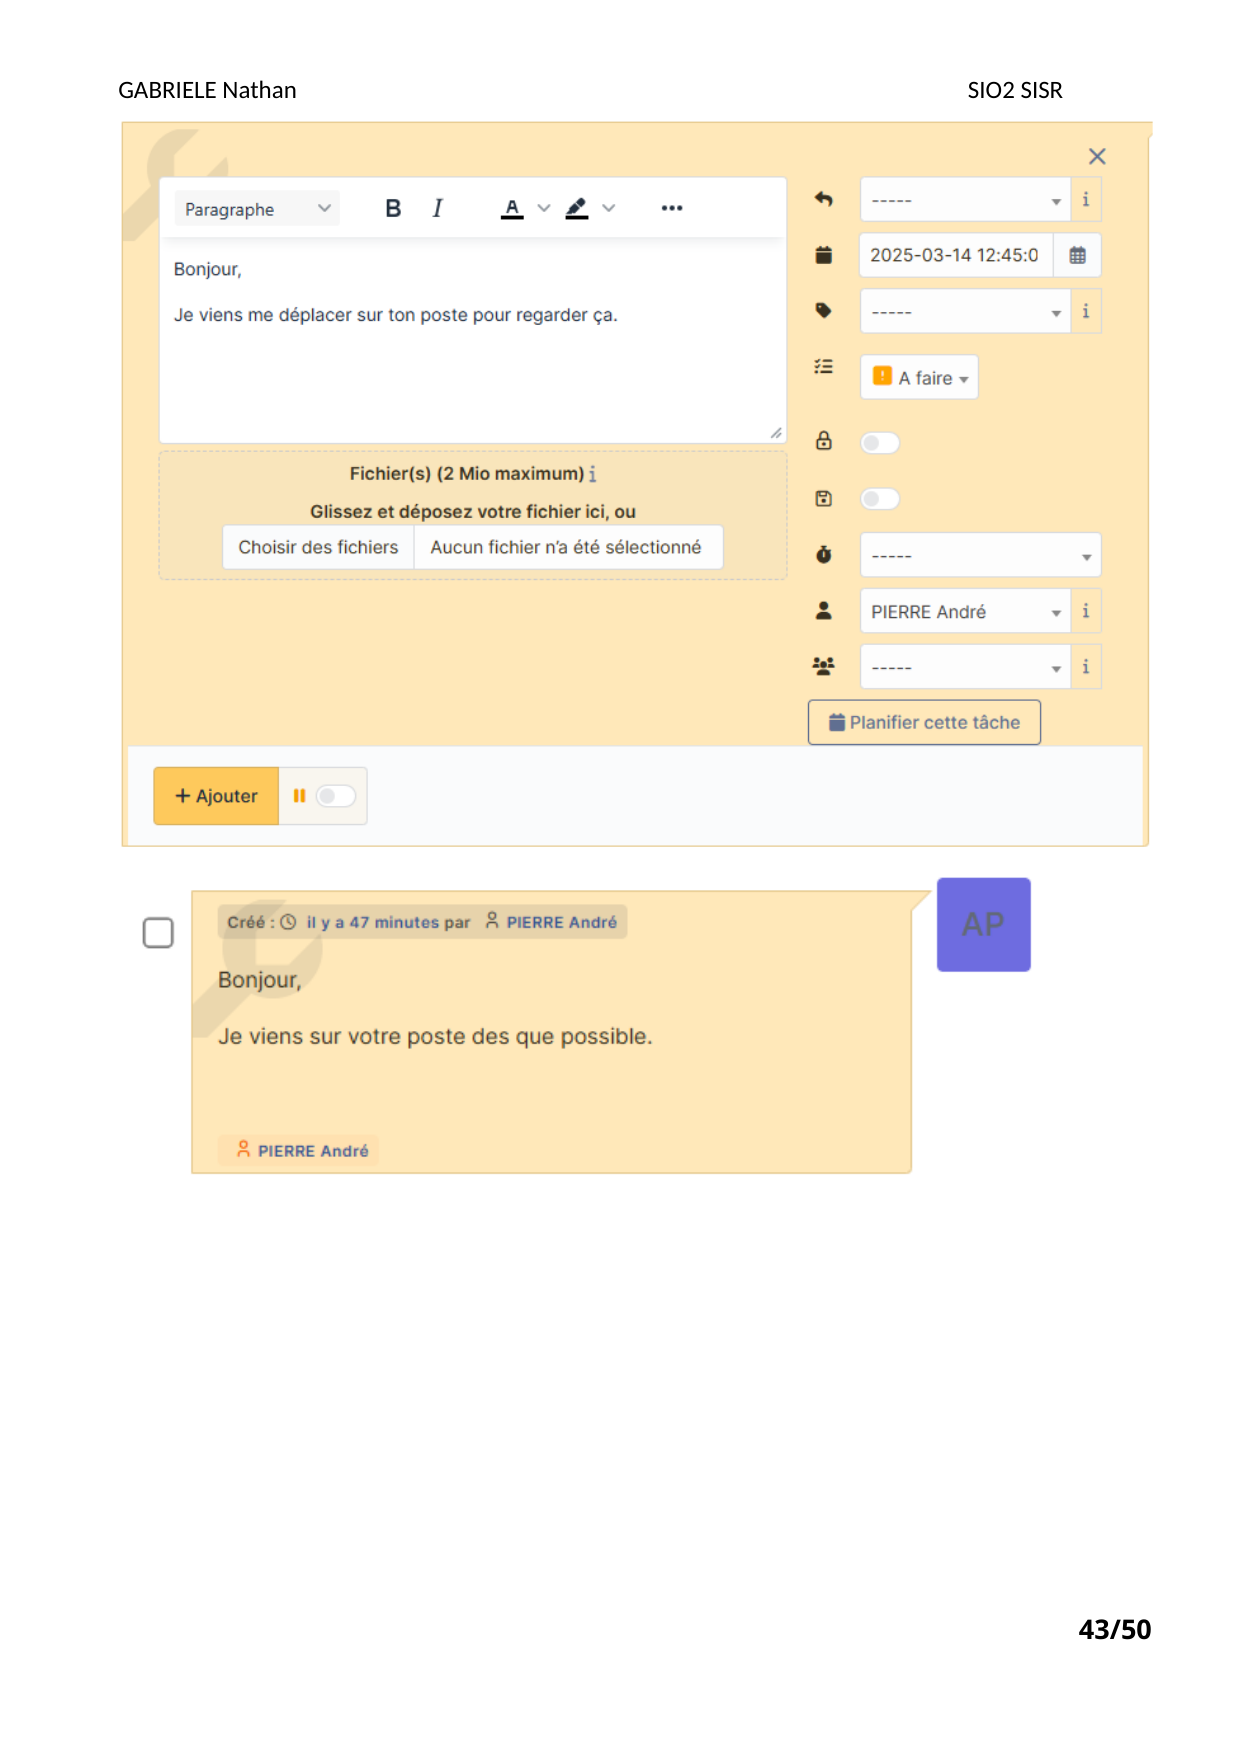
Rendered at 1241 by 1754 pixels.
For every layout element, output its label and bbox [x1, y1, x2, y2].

picture [118, 853, 1064, 1182]
picture [118, 104, 1153, 852]
